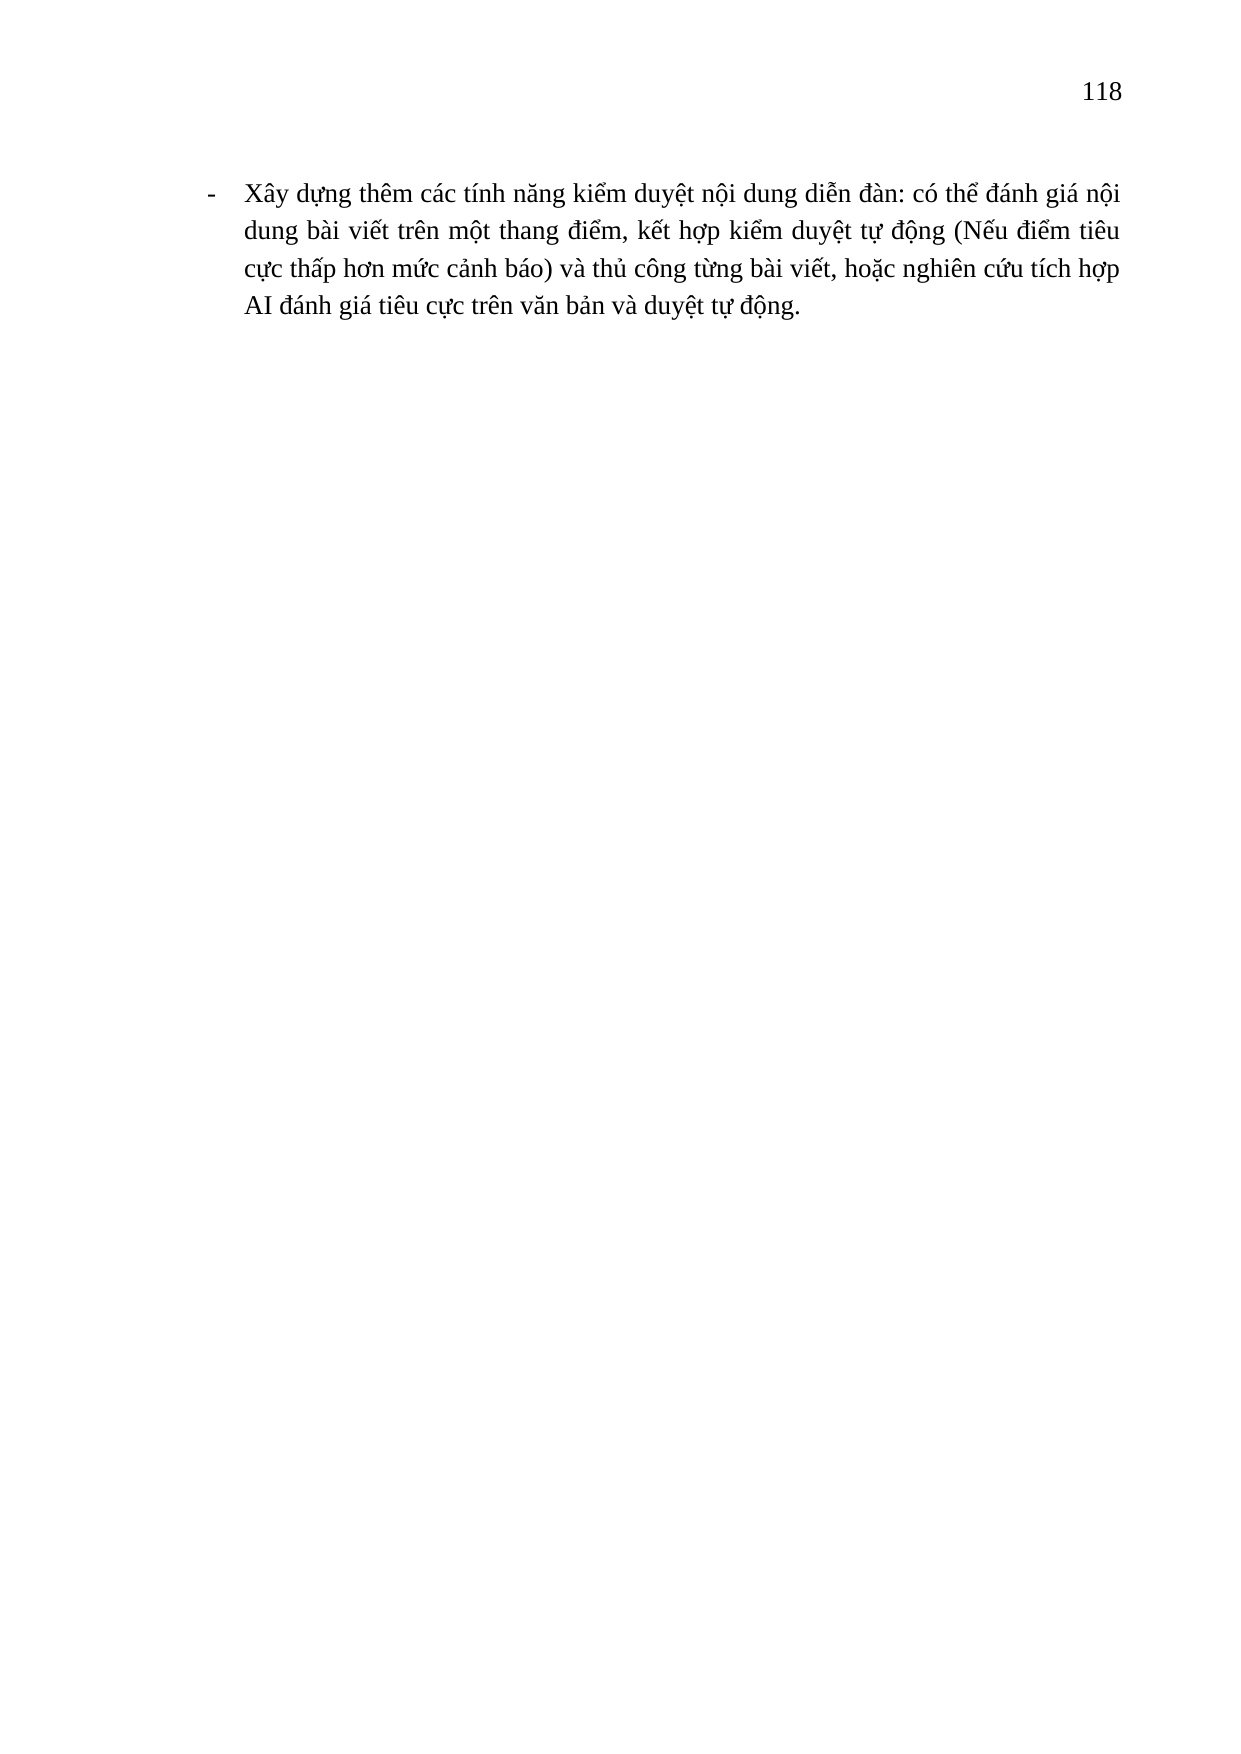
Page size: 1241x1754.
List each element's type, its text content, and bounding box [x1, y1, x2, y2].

list Xây dựng thêm các tính năng kiểm duyệt nội dung diễn đàn: có thể đánh giá nội dung bài viết trên một thang điểm, kết hợp kiểm duyệt tự động (Nếu điểm tiêu cực thấp hơn mức cảnh báo) và thủ công từng bài viết, hoặc nghiên cứu tích hợp AI đánh giá tiêu cực trên văn bản và duyệt tự động. [207, 177, 1122, 320]
